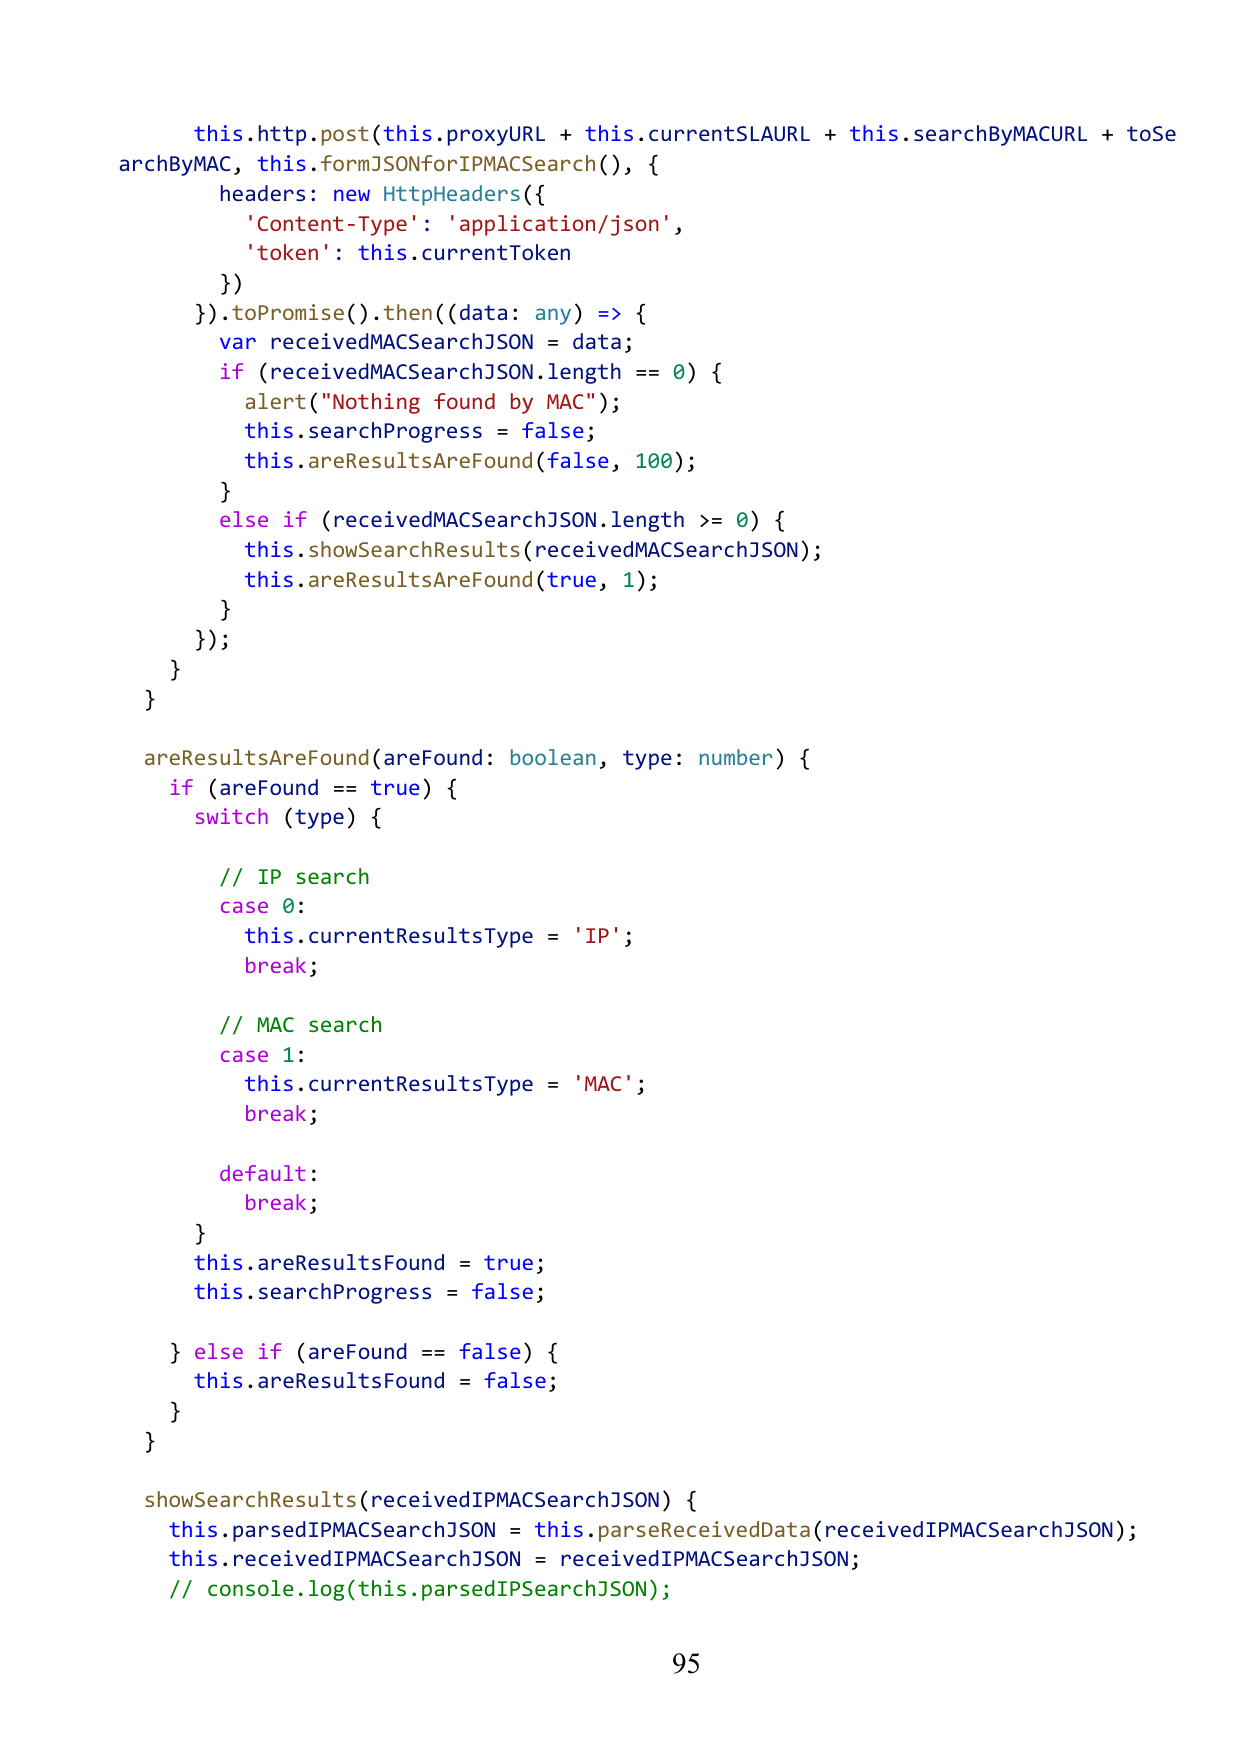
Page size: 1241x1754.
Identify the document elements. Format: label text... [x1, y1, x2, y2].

text } [118, 474, 1181, 504]
text this.searchProgress = false; [118, 415, 1181, 445]
text this.areResultsFound = false; [118, 1365, 1181, 1395]
text this.receivedIPMACSearchJSON = receivedIPMACSearchJSON; [118, 1543, 1181, 1573]
text this.showSearchResults(receivedMACSearchJSON); [118, 534, 1181, 563]
text alert("Nothing found by MAC"); [118, 385, 1181, 415]
text break; [118, 1187, 1181, 1217]
text } [118, 1217, 1181, 1246]
text // console.log(this.parsedIPSearchJSON); [118, 1573, 1181, 1602]
text }).toPromise().then((data: any) => { [118, 296, 1181, 326]
text this.areResultsAreFound(true, 1); [118, 563, 1181, 593]
text this.parsedIPMACSearchJSON = this.parseReceivedData(receivedIPMACSearchJSON); [118, 1513, 1181, 1543]
text // MAC search [118, 1009, 1181, 1038]
text } else if (areFound == false) { [118, 1335, 1181, 1365]
text // IP search [118, 860, 1181, 890]
text var receivedMACSearchJSON = data; [118, 326, 1181, 356]
text }); [118, 623, 1181, 652]
text this.searchProgress = false; [118, 1276, 1181, 1306]
text } [118, 1395, 1181, 1424]
text this.http.post(this.proxyURL + this.currentSLAURL + this.searchByMACURL + toSearchByMAC, this.formJSONforIPMACSearch(), { [118, 118, 1181, 177]
text headers: new HttpHeaders({ [118, 177, 1181, 207]
text areResultsAreFound(areFound: boolean, type: number) { [118, 742, 1181, 771]
text 'token': this.currentToken [118, 237, 1181, 267]
text default: [118, 1157, 1181, 1187]
text if (areFound == true) { [118, 771, 1181, 801]
text else if (receivedMACSearchJSON.length >= 0) { [118, 504, 1181, 534]
text } [118, 652, 1181, 682]
text this.areResultsAreFound(false, 100); [118, 445, 1181, 474]
text this.areResultsFound = true; [118, 1246, 1181, 1276]
text this.currentResultsType = 'IP'; [118, 920, 1181, 949]
text 'Content-Type': 'application/json', [118, 207, 1181, 237]
text } [118, 1424, 1181, 1454]
text this.currentResultsType = 'MAC'; [118, 1068, 1181, 1098]
text case 0: [118, 890, 1181, 920]
text }) [118, 267, 1181, 296]
text break; [118, 1098, 1181, 1127]
text case 1: [118, 1038, 1181, 1068]
text showSearchResults(receivedIPMACSearchJSON) { [118, 1484, 1181, 1513]
text if (receivedMACSearchJSON.length == 0) { [118, 356, 1181, 385]
text } [118, 682, 1181, 712]
text switch (type) { [118, 801, 1181, 831]
text break; [118, 949, 1181, 979]
text } [118, 593, 1181, 623]
